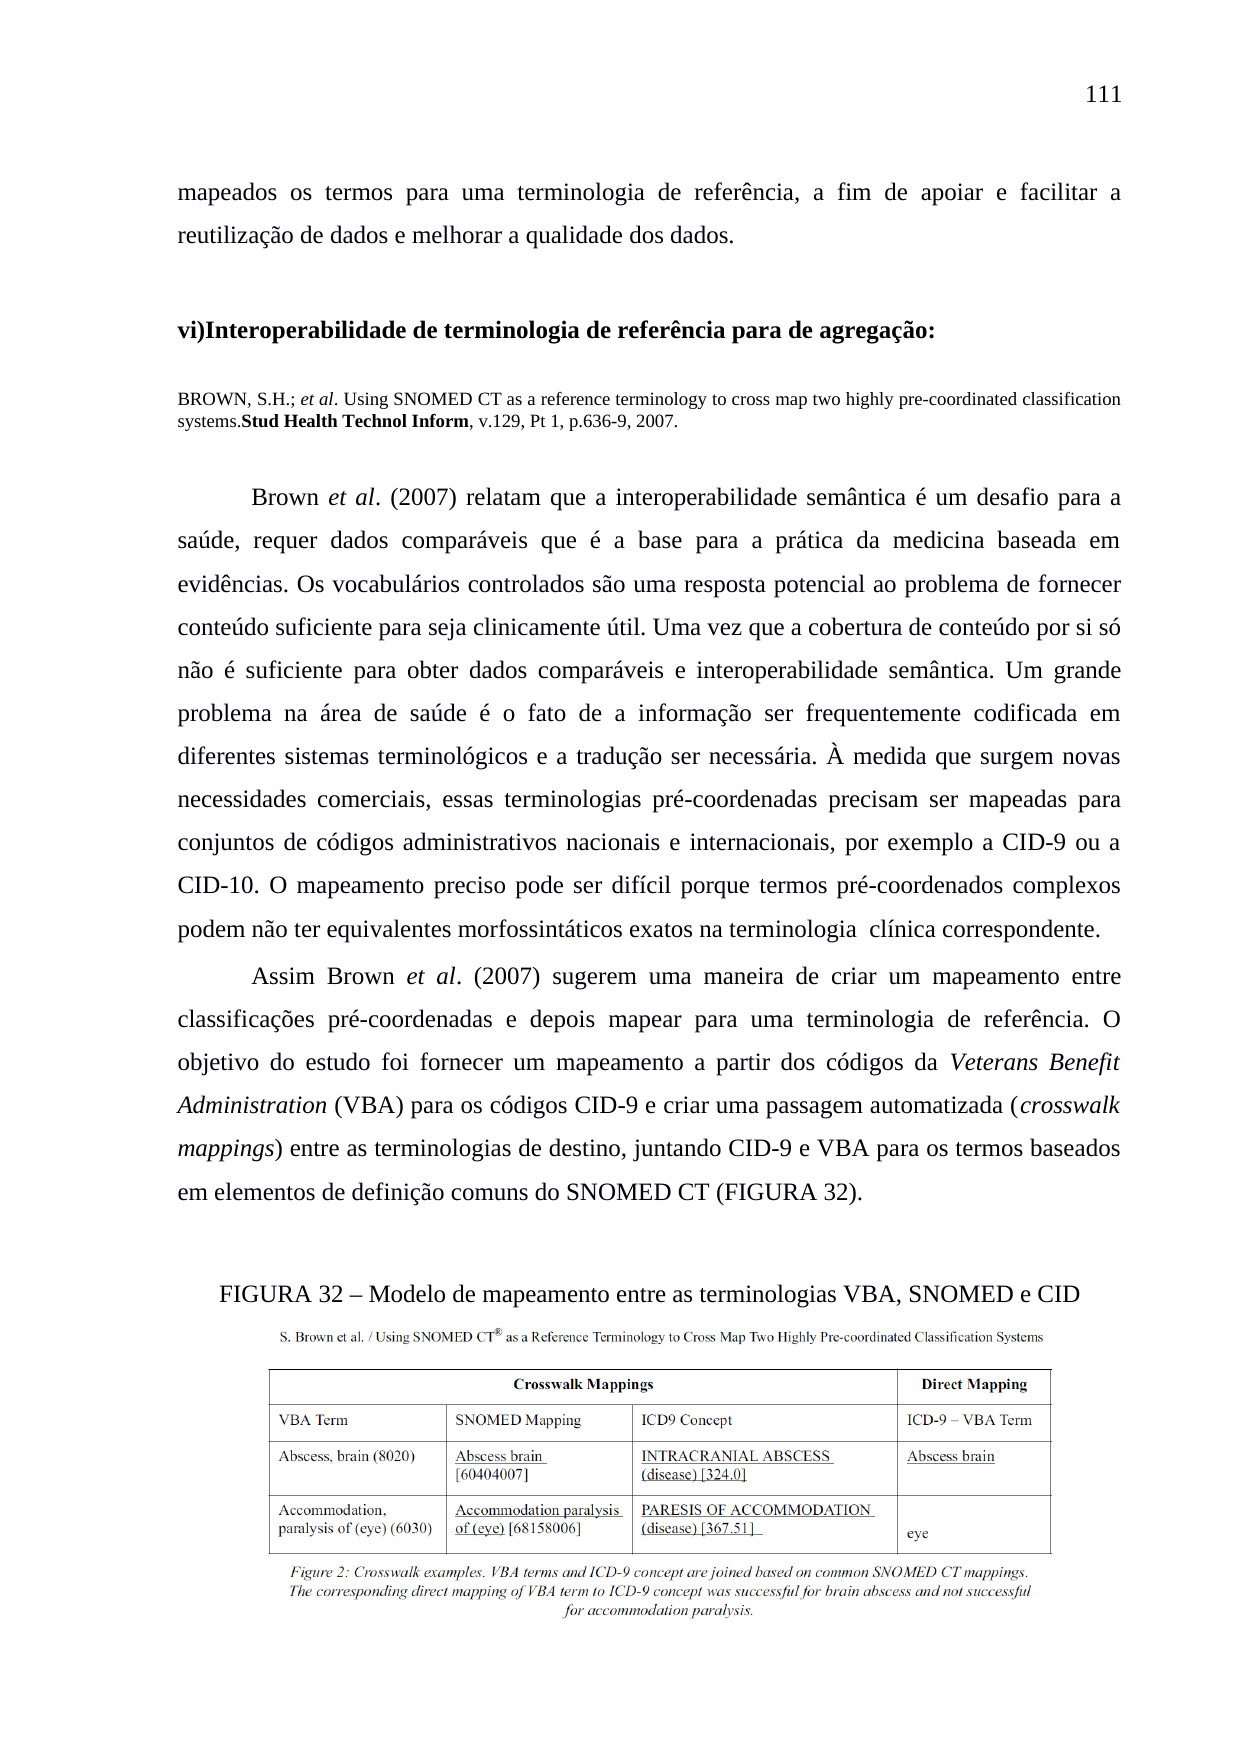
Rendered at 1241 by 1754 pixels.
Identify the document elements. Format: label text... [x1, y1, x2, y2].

text Assim Brown et al. (2007) sugerem uma maneira de criar um mapeamento entre classificações pré-coordenadas e depois mapear para uma terminologia de referência. O objetivo do estudo foi fornecer um mapeamento a partir dos códigos da Veterans Benefit Administration (VBA) para os códigos CID-9 e criar uma passagem automatizada (crosswalk mappings) entre as terminologias de destino, juntando CID-9 e VBA para os termos baseados em elementos de definição comuns do SNOMED CT (FIGURA 32). [177, 961, 1122, 1205]
picture [251, 1320, 1084, 1626]
text BROWN, S.H.; et al. Using SNOMED CT as a reference terminology to cross map two highly pre-coordinated classification systems.Stud Health Technol Inform, v.129, Pt 1, p.636-9, 2007. [177, 388, 1122, 431]
text vi)Interoperabilidade de terminologia de referência para de agregação: [177, 315, 1122, 344]
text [177, 177, 1122, 249]
text Brown et al. (2007) relatam que a interoperabilidade semântica é um desafio para a saúde, requer dados comparáveis que é a base para a prática da medicina baseada em evidências. Os vocabulários controlados são uma resposta potencial ao problema de fornecer conteúdo suficiente para seja clinicamente útil. Uma vez que a cobertura de conteúdo por si só não é suficiente para obter dados comparáveis e interoperabilidade semântica. Um grande problema na área de saúde é o fato de a informação ser frequentemente codificada em diferentes sistemas terminológicos e a tradução ser necessária. À medida que surgem novas necessidades comerciais, essas terminologias pré-coordenadas precisam ser mapeadas para conjuntos de códigos administrativos nacionais e internacionais, por exemplo a CID-9 ou a CID-10. O mapeamento preciso pode ser difícil porque termos pré-coordenados complexos podem não ter equivalentes morfossintáticos exatos na terminologia clínica correspondente. [177, 482, 1122, 942]
